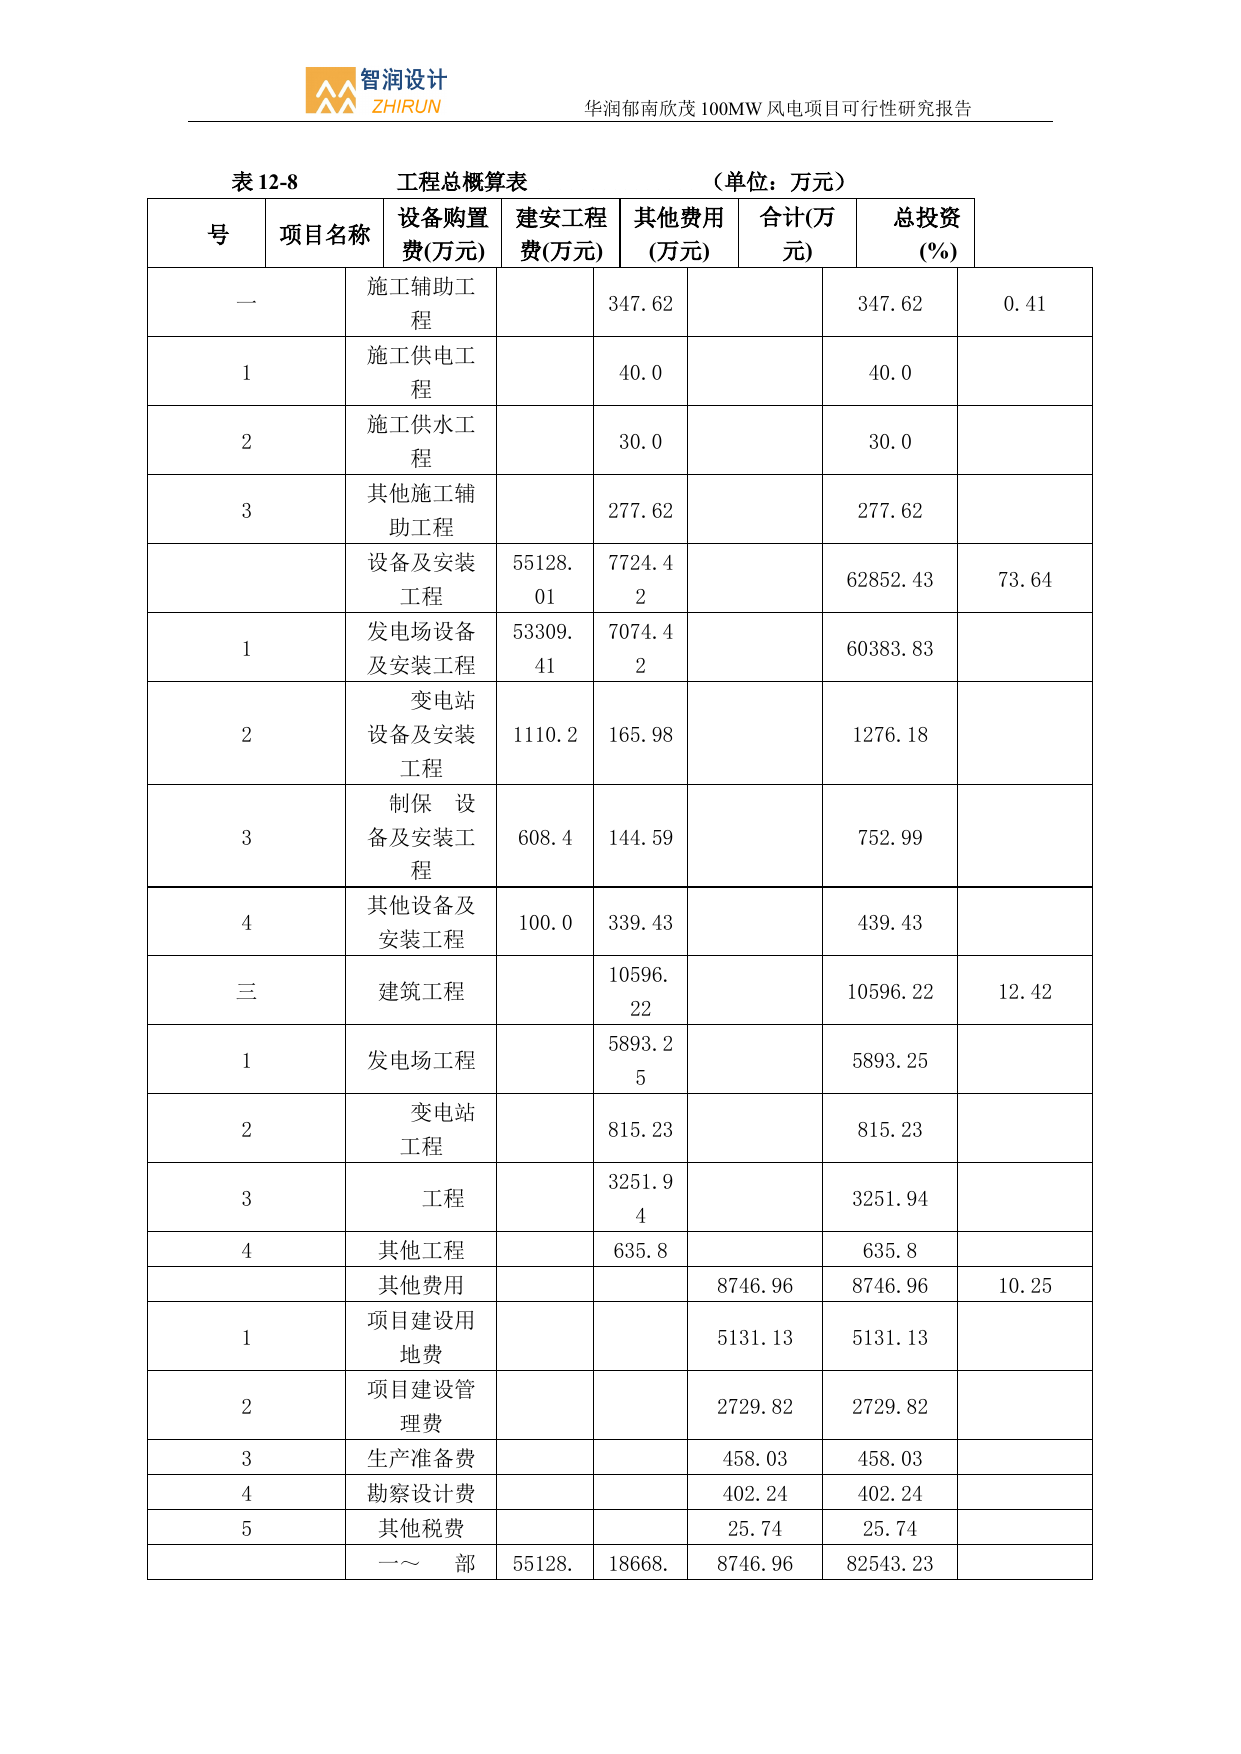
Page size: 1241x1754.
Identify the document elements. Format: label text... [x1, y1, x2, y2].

table_cell 3 [148, 1163, 345, 1231]
table_header 其他费用(万元) [621, 199, 738, 267]
table_cell - [958, 1510, 1092, 1544]
table_cell 18668.26 [594, 1545, 687, 1579]
table_cell 7724.42 [594, 544, 687, 612]
table_cell (一～四)部分合计 [346, 1545, 496, 1579]
table_cell 交通工程 [346, 1163, 496, 1231]
table_cell 608.4 [497, 785, 593, 886]
table_cell 2729.82 [688, 1371, 822, 1439]
table_cell 其他税费 [346, 1510, 496, 1544]
table_cell 发电场设备及安装工程 [346, 613, 496, 681]
table_cell - [958, 682, 1092, 783]
table_header 建安工程费(万元) [502, 199, 619, 267]
table_cell 30.0 [594, 406, 687, 474]
table_cell 控制保护设备及安装工程 [346, 785, 496, 886]
table_cell 设备及安装工程 [346, 544, 496, 612]
table_cell - [958, 1302, 1092, 1370]
table_cell 4 [148, 1475, 345, 1509]
table_cell 73.64 [958, 544, 1092, 612]
table_cell 12.42 [958, 956, 1092, 1024]
table_cell - [688, 785, 822, 886]
picture [305, 65, 448, 115]
table_cell - [497, 268, 593, 336]
table_cell 三 [148, 956, 345, 1024]
table_cell 55128.01 [497, 544, 593, 612]
table_cell - [497, 475, 593, 543]
table_cell 62852.43 [823, 544, 957, 612]
table_cell 3 [148, 475, 345, 543]
table_cell - [594, 1510, 687, 1544]
table_cell 458.03 [823, 1440, 957, 1474]
table_cell 458.03 [688, 1440, 822, 1474]
table_cell - [958, 888, 1092, 955]
table_cell 1 [148, 1025, 345, 1093]
table_cell 402.24 [823, 1475, 957, 1509]
table_header 序号 [148, 199, 265, 267]
table_cell 347.62 [594, 268, 687, 336]
table_cell - [958, 1371, 1092, 1439]
table_cell - [497, 1025, 593, 1093]
table_cell 1 [148, 613, 345, 681]
table_cell 1 [148, 1302, 345, 1370]
table_cell - [497, 1232, 593, 1266]
table_cell - [497, 1510, 593, 1544]
table_cell 30.0 [823, 406, 957, 474]
table_cell - [594, 1475, 687, 1509]
table_cell - [497, 1371, 593, 1439]
table_cell 5131.13 [823, 1302, 957, 1370]
table_cell 40.0 [594, 337, 687, 405]
table_cell 四 [148, 1267, 345, 1301]
table_cell - [958, 1475, 1092, 1509]
table_cell - [958, 337, 1092, 405]
table_cell - [688, 956, 822, 1024]
table_cell - [958, 1094, 1092, 1162]
table_cell 2 [148, 682, 345, 783]
table_cell - [958, 475, 1092, 543]
table_cell - [688, 475, 822, 543]
table_cell 752.99 [823, 785, 957, 886]
table_cell 1 [148, 337, 345, 405]
table_cell - [497, 1440, 593, 1474]
table_cell 635.8 [594, 1232, 687, 1266]
table_cell 2 [148, 1371, 345, 1439]
table_cell - [688, 1025, 822, 1093]
table_cell 402.24 [688, 1475, 822, 1509]
table_cell 4 [148, 888, 345, 955]
table_cell - [688, 1232, 822, 1266]
table_cell 165.98 [594, 682, 687, 783]
table_cell - [594, 1302, 687, 1370]
table_cell - [594, 1440, 687, 1474]
table_cell - [497, 1094, 593, 1162]
table_cell - [688, 406, 822, 474]
table_cell 5 [148, 1510, 345, 1544]
table_cell - [688, 337, 822, 405]
table_cell 10596.22 [594, 956, 687, 1024]
table_cell - [594, 1371, 687, 1439]
table_cell 347.62 [823, 268, 957, 336]
table_header 合计(万元) [739, 199, 856, 267]
table_cell - [958, 1025, 1092, 1093]
table_cell 1110.2 [497, 682, 593, 783]
table_cell - [497, 1475, 593, 1509]
table_cell - [688, 1163, 822, 1231]
table_cell 439.43 [823, 888, 957, 955]
table_cell 4 [148, 1232, 345, 1266]
table_cell - [497, 406, 593, 474]
table_cell 635.8 [823, 1232, 957, 1266]
table_cell 5893.25 [594, 1025, 687, 1093]
table_cell 其他设备及安装工程 [346, 888, 496, 955]
table_cell 1276.18 [823, 682, 957, 783]
table_cell 5893.25 [823, 1025, 957, 1093]
table_cell 其他费用 [346, 1267, 496, 1301]
table_cell 发电场工程 [346, 1025, 496, 1093]
table_cell 8746.96 [688, 1545, 822, 1579]
table_cell - [688, 682, 822, 783]
table_cell 8746.96 [823, 1267, 957, 1301]
table_cell - [958, 1232, 1092, 1266]
table_cell 其他施工辅助工程 [346, 475, 496, 543]
table_cell 其他工程 [346, 1232, 496, 1266]
table_cell 施工供电工程 [346, 337, 496, 405]
table_cell - [688, 1094, 822, 1162]
table_cell - [958, 1440, 1092, 1474]
table_cell 2 [148, 1094, 345, 1162]
table_cell 2729.82 [823, 1371, 957, 1439]
table_cell 10596.22 [823, 956, 957, 1024]
table_cell 82543.23 [823, 1545, 957, 1579]
table_cell 升压变电站设备及安装工程 [346, 682, 496, 783]
table_cell 生产准备费 [346, 1440, 496, 1474]
table_cell - [497, 956, 593, 1024]
table_cell 40.0 [823, 337, 957, 405]
table_cell 勘察设计费 [346, 1475, 496, 1509]
table_cell 339.43 [594, 888, 687, 955]
table_cell 277.62 [594, 475, 687, 543]
table_cell 53309.41 [497, 613, 593, 681]
text 表12-8 工程总概算表 （单位：万元） [187, 164, 1053, 198]
table_cell 144.59 [594, 785, 687, 886]
table_cell - [497, 337, 593, 405]
table_cell 25.74 [823, 1510, 957, 1544]
table_cell 3251.94 [823, 1163, 957, 1231]
table_cell 施工供水工程 [346, 406, 496, 474]
table_cell 8746.96 [688, 1267, 822, 1301]
table_cell - [958, 613, 1092, 681]
table_cell 3 [148, 1440, 345, 1474]
table_header 设备购置费(万元) [384, 199, 501, 267]
table_cell - [958, 785, 1092, 886]
table_cell - [497, 1302, 593, 1370]
table_cell 815.23 [594, 1094, 687, 1162]
table_cell 7074.42 [594, 613, 687, 681]
table_cell - [688, 544, 822, 612]
table_cell - [958, 406, 1092, 474]
table_header 项目名称 [266, 199, 383, 267]
table_cell 100.0 [497, 888, 593, 955]
table_cell 升压变电站工程 [346, 1094, 496, 1162]
table_cell 一 [148, 268, 345, 336]
table_cell 0.41 [958, 268, 1092, 336]
table_cell 项目建设管理费 [346, 1371, 496, 1439]
table_cell 25.74 [688, 1510, 822, 1544]
table_cell 815.23 [823, 1094, 957, 1162]
table_cell - [497, 1267, 593, 1301]
table_cell 3 [148, 785, 345, 886]
table_header 占总投资比例(%) [857, 199, 974, 267]
table_cell 建筑工程 [346, 956, 496, 1024]
table_cell 二 [148, 544, 345, 612]
table_cell - [958, 1545, 1092, 1579]
table_cell - [497, 1163, 593, 1231]
table_cell - [688, 888, 822, 955]
table_cell - [688, 268, 822, 336]
table_cell 2 [148, 406, 345, 474]
table_cell - [148, 1545, 345, 1579]
table_cell 项目建设用地费 [346, 1302, 496, 1370]
table_cell 277.62 [823, 475, 957, 543]
table_cell - [594, 1267, 687, 1301]
table_cell 60383.83 [823, 613, 957, 681]
table_cell 3251.94 [594, 1163, 687, 1231]
table_cell 55128.01 [497, 1545, 593, 1579]
table_cell 10.25 [958, 1267, 1092, 1301]
table_cell - [958, 1163, 1092, 1231]
table_cell 5131.13 [688, 1302, 822, 1370]
table_cell 施工辅助工程 [346, 268, 496, 336]
table_cell - [688, 613, 822, 681]
